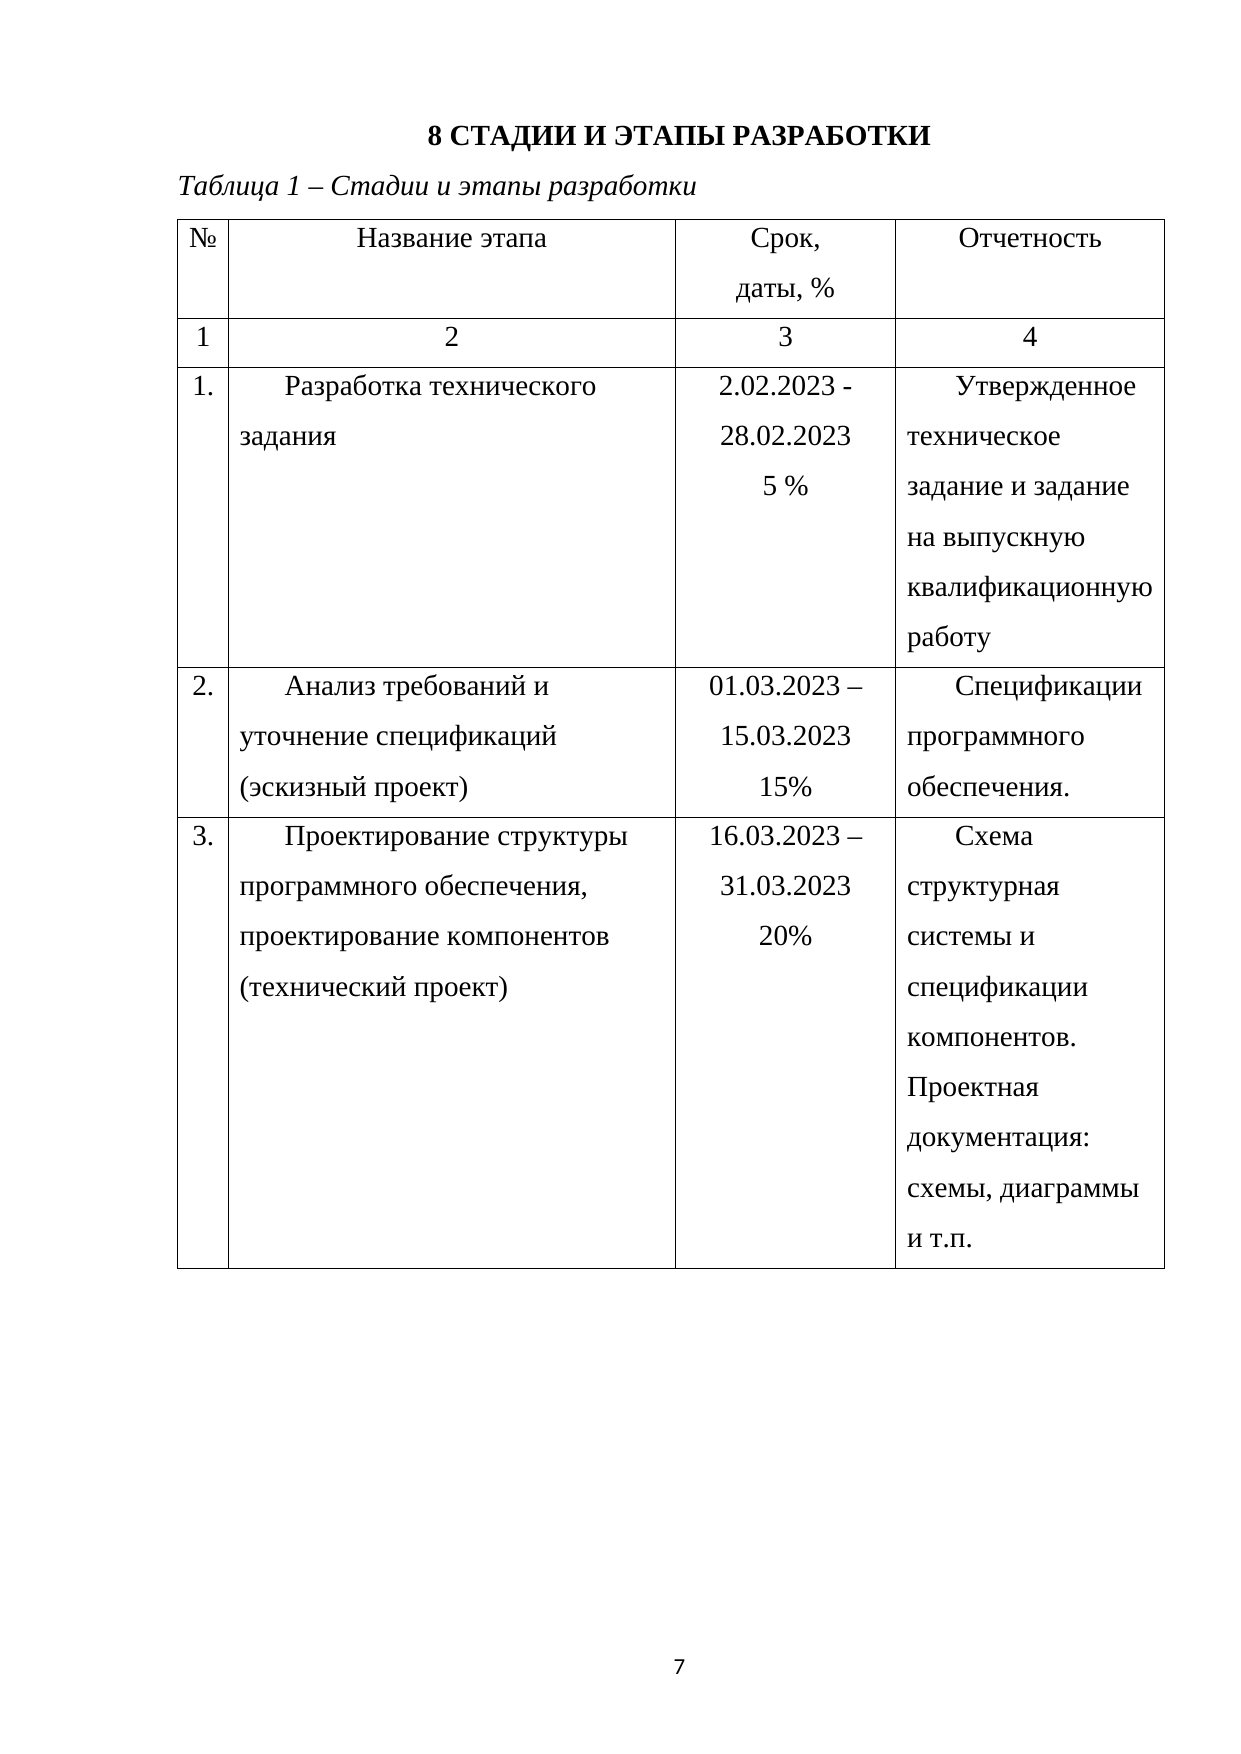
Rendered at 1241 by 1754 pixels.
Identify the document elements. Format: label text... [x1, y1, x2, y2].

table_cell 2. [178, 668, 228, 817]
table_cell Разработка технического задания [229, 368, 675, 667]
table_cell 4 [896, 319, 1164, 367]
text 8 Стадии и этапы разработки [177, 118, 1181, 152]
table_cell Анализ требований и уточнение спецификаций (эскизный проект) [229, 668, 675, 817]
table_cell 1 [178, 319, 228, 367]
table_cell 1. [178, 368, 228, 667]
table_cell 16.03.2023 – 31.03.2023 20% [676, 818, 895, 1268]
table_cell Схема структурная системы и спецификации компонентов. Проектная документация: схемы, диаграммы и т.п. [896, 818, 1164, 1268]
table_cell Утвержденное техническое задание и задание на выпускную квалификационную работу [896, 368, 1164, 667]
table_cell 2 [229, 319, 675, 367]
table_cell Проектирование структуры программного обеспечения, проектирование компонентов (технический проект) [229, 818, 675, 1268]
table_cell Спецификации программного обеспечения. [896, 668, 1164, 817]
table_header Срок, даты, % [676, 220, 895, 318]
table_header № [178, 220, 228, 318]
text Таблица 1 – Стадии и этапы разработки [177, 168, 1181, 202]
table_cell 3 [676, 319, 895, 367]
table_header Название этапа [229, 220, 675, 318]
table_cell 01.03.2023 – 15.03.2023 15% [676, 668, 895, 817]
table_cell 3. [178, 818, 228, 1268]
table_header Отчетность [896, 220, 1164, 318]
table_cell 2.02.2023 -28.02.2023 5 % [676, 368, 895, 667]
